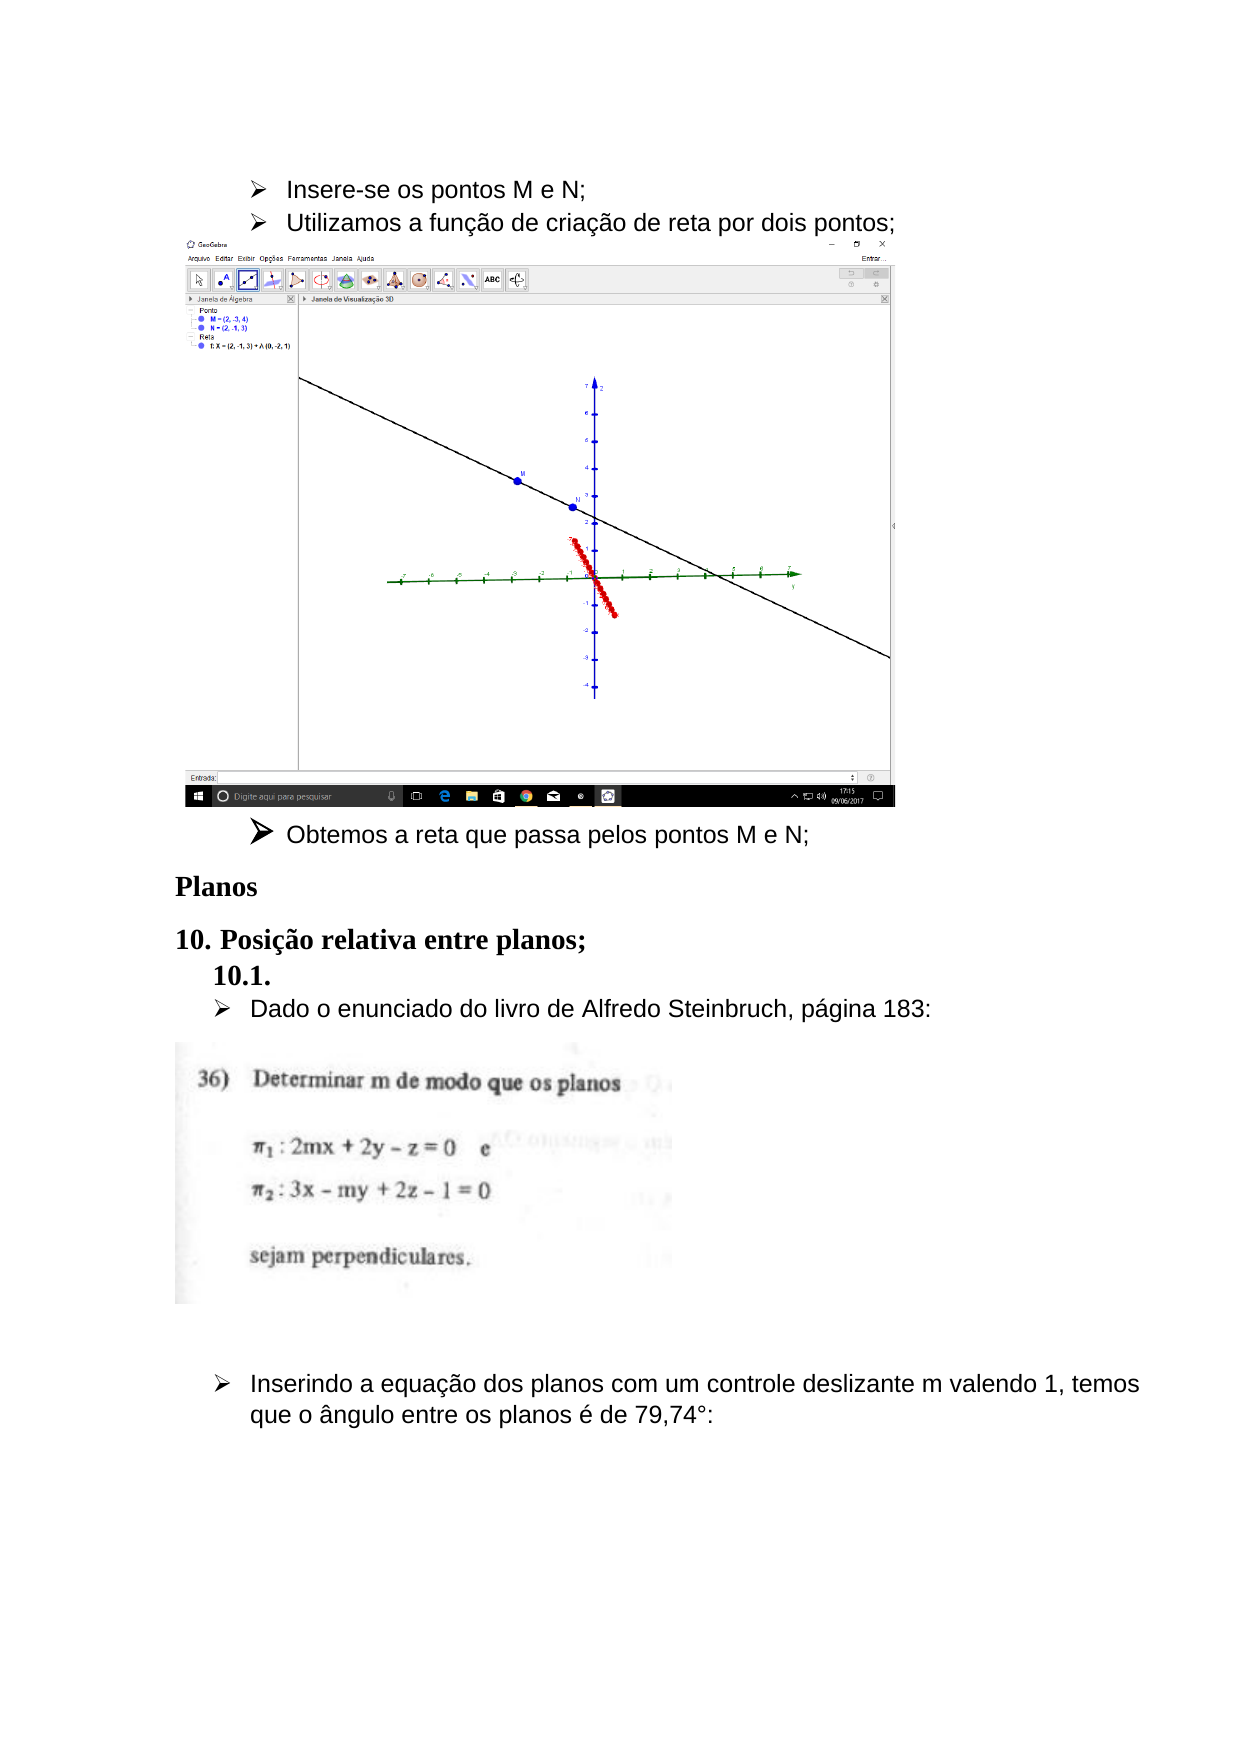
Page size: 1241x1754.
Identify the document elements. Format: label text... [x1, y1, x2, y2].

list Inserindo a equação dos planos com um controle deslizante m valendo 1, temos que o ângulo entre os planos é de 79,74°: [212, 1369, 1148, 1429]
list Posição relativa entre planos; [175, 922, 1148, 956]
list Dado o enunciado do livro de Alfredo Steinbruch, página 183: [212, 994, 1148, 1023]
text Planos [175, 869, 1148, 903]
picture [185, 238, 896, 807]
list Utilizamos a função de criação de reta por dois pontos; [249, 208, 1148, 237]
picture [175, 1042, 672, 1304]
list Obtemos a reta que passa pelos pontos M e N; [249, 819, 1148, 850]
list Insere-se os pontos M e N; [249, 175, 1148, 204]
